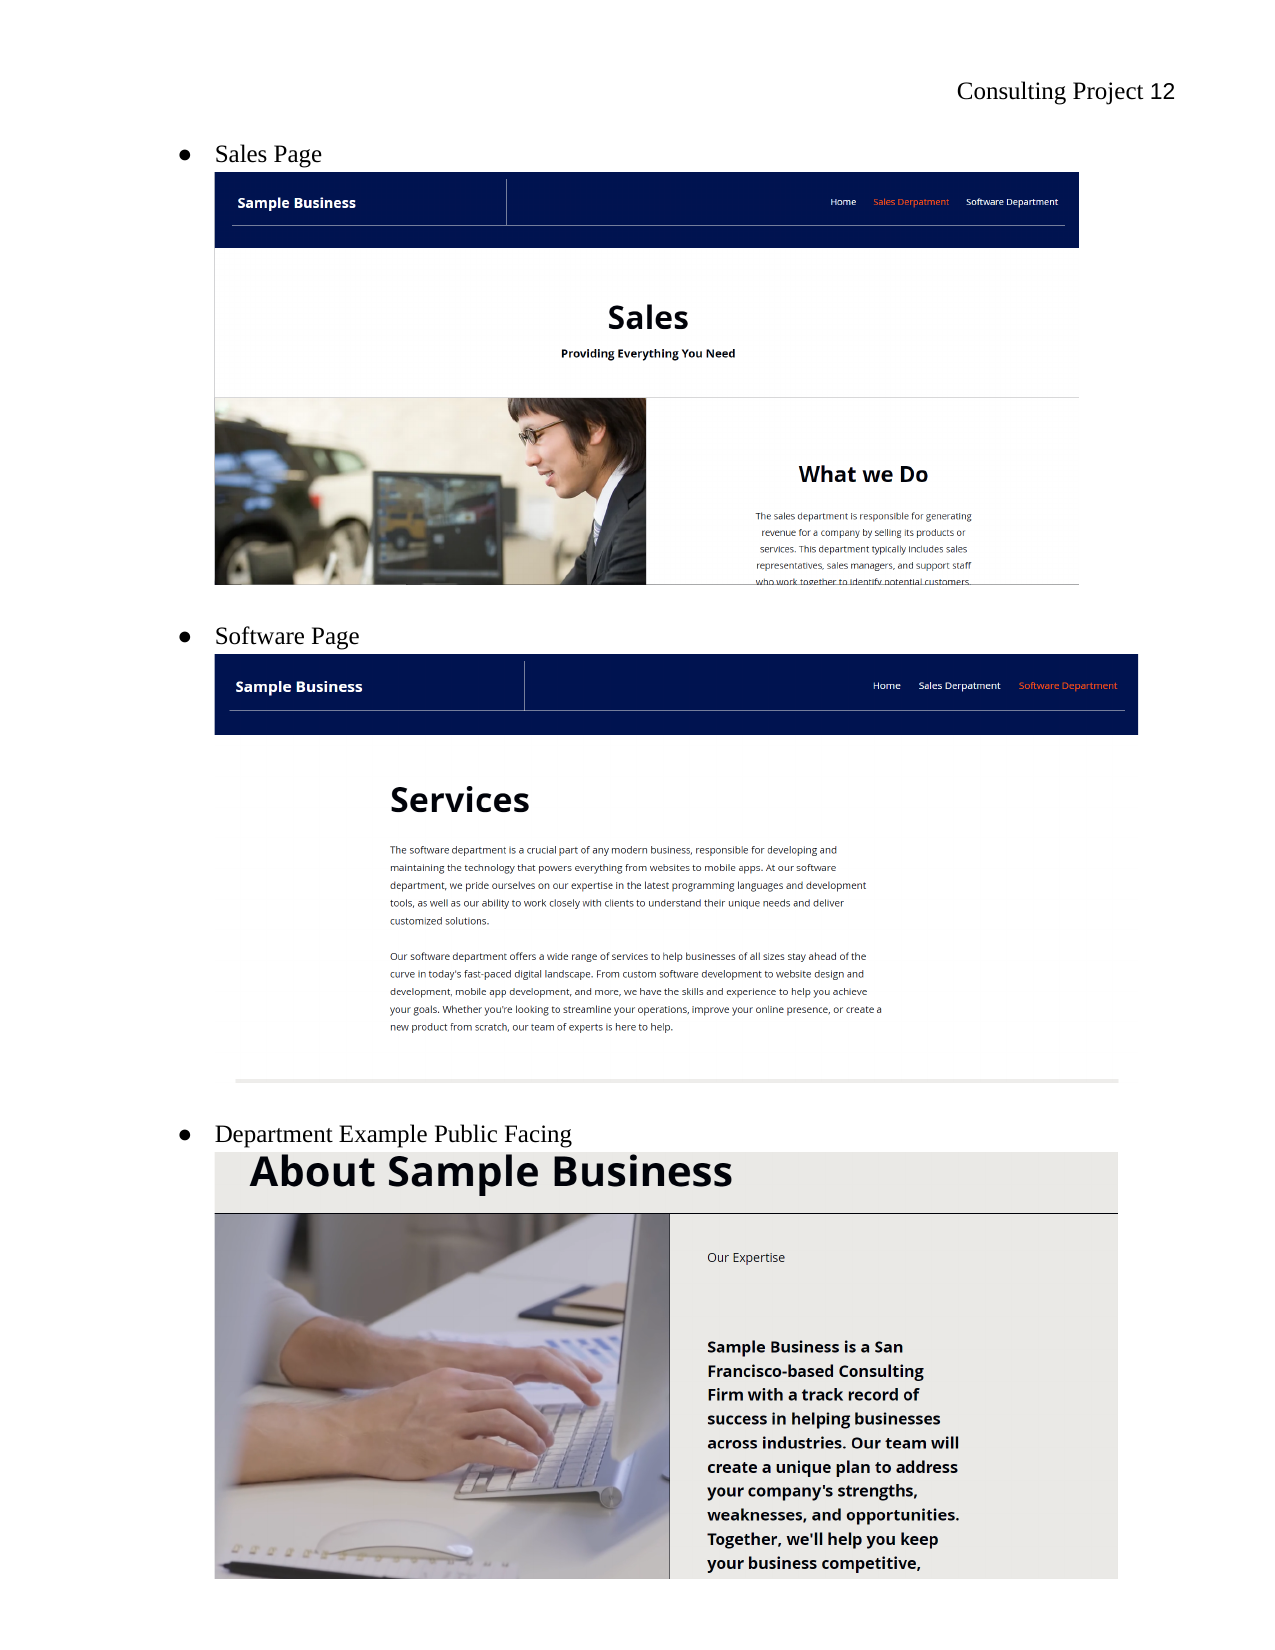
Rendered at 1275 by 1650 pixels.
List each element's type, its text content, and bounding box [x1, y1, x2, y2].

list Software Page [177, 621, 1175, 650]
picture [214, 654, 1139, 1083]
picture [214, 172, 1079, 585]
picture [214, 1152, 1118, 1579]
list Sales Page [177, 139, 1175, 168]
list Department Example Public Facing [177, 1119, 1175, 1148]
